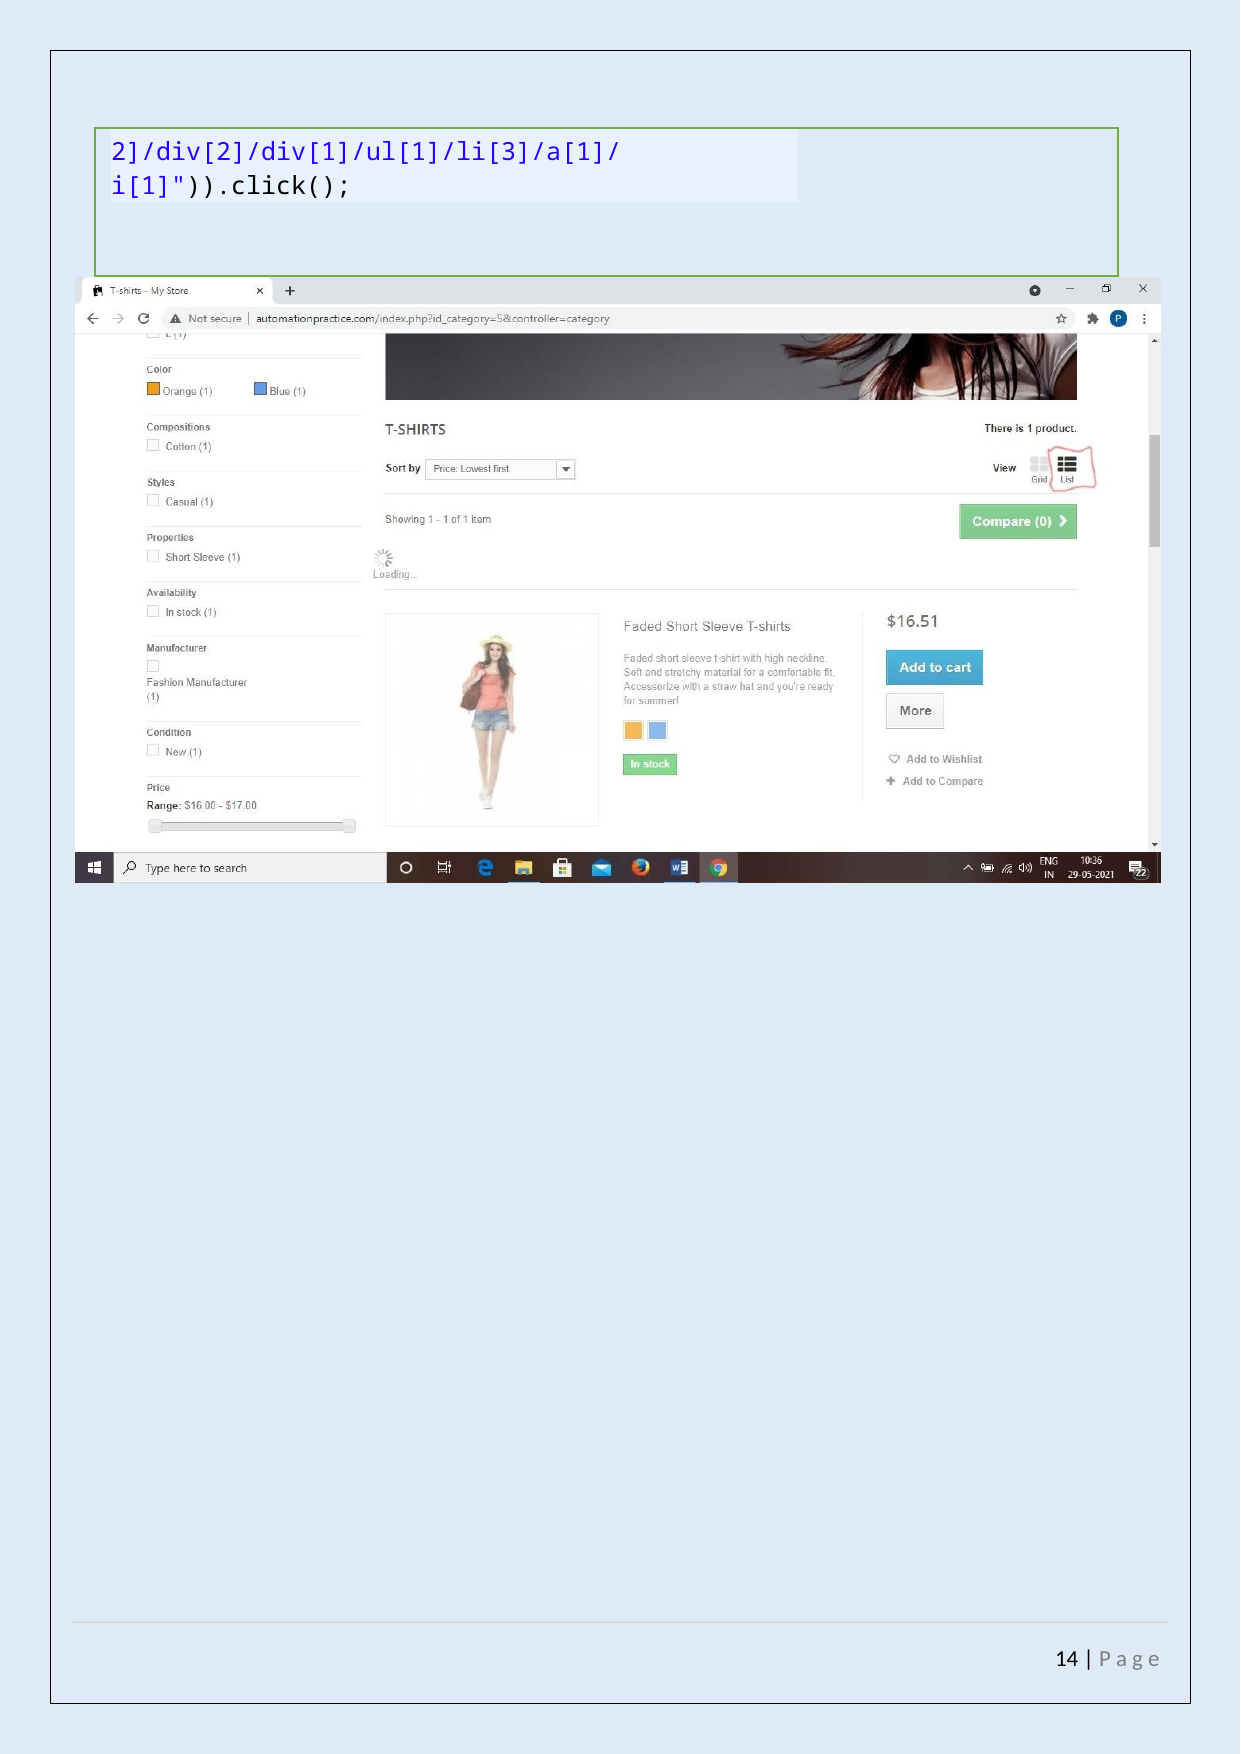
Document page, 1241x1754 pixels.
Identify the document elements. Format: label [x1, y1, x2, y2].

table_header [96, 129, 1117, 275]
picture [75, 277, 1161, 883]
